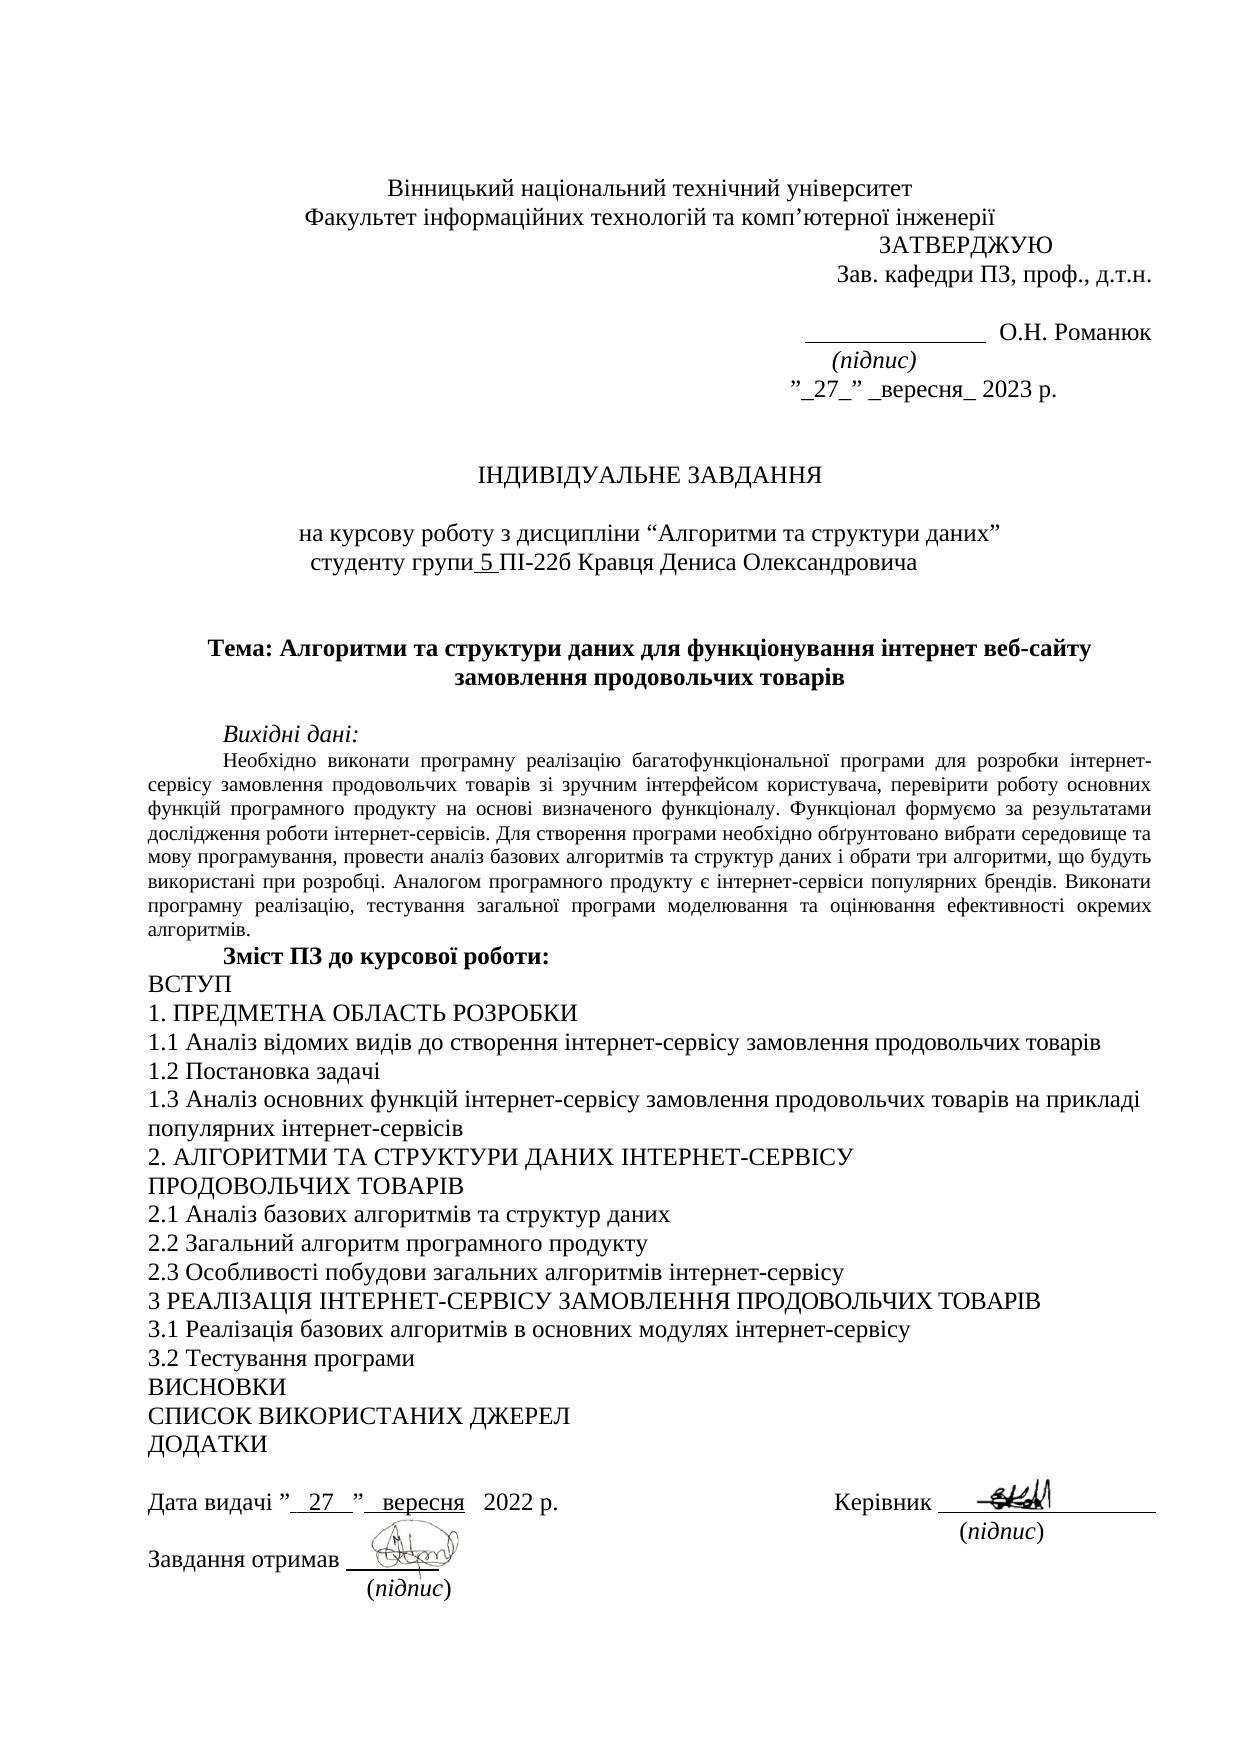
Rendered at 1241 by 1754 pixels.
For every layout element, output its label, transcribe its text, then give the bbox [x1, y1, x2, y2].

text ”_27_” _вересня_ 2023 р. [790, 374, 1205, 403]
text Зміст ПЗ до курсової роботи: [223, 941, 1205, 969]
list Загальний алгоритм програмного продукту [148, 1228, 1205, 1257]
text О.Н. Романюк [805, 317, 1205, 346]
list АЛГОРИТМИ ТА СТРУКТУРИ ДАНИХ ІНТЕРНЕТ-СЕРВІСУ ПРОДОВОЛЬЧИХ ТОВАРІВ [148, 1142, 1039, 1199]
text Зав. кафедри ПЗ, проф., д.т.н. [98, 259, 1152, 288]
text (підпис) [366, 1573, 1205, 1602]
list Реалізація базових алгоритмів в основних модулях інтернет-сервісу [148, 1314, 1205, 1343]
list Аналіз основних функцій інтернет-сервісу замовлення продовольчих товарів на прикладі популярних інтернет-сервісів [148, 1084, 1141, 1142]
text ЗАТВЕРДЖУЮ [98, 231, 1053, 259]
list ПРЕДМЕТНА ОБЛАСТЬ РОЗРОБКИ [148, 998, 1205, 1027]
text на курсову роботу з дисципліни “Алгоритми та структури даних” студенту групи 5 ПІ-22б Кравця Дениса Олександровича [299, 518, 1002, 576]
text Необхідно виконати програмну реалізацію багатофункціональної програми для розробки інтернет- сервісу замовлення продовольчих товарів зі зручним інтерфейсом користувача, перевірити роботу основних функцій програмного продукту на основі визначеного функціоналу. Функціонал формуємо за результатами дослідження роботи інтернет-сервісів. Для створення програми необхідно обґрунтовано вибрати середовище та мову програмування, провести аналіз базових алгоритмів та структур даних і обрати три алгоритми, що будуть використані при розробці. Аналогом програмного продукту є інтернет-сервіси популярних брендів. Виконати програмну реалізацію, тестування загальної програми моделювання та оцінювання ефективності окремих алгоритмів. [148, 748, 1152, 941]
list Аналіз відомих видів до створення інтернет-сервісу замовлення продовольчих товарів [148, 1027, 1205, 1056]
text Вінницький національний технічний університет Факультет інформаційних технологій та комп’ютерної інженерії [304, 173, 1002, 231]
text СПИСОК ВИКОРИСТАНИХ ДЖЕРЕЛ ДОДАТКИ [148, 1401, 572, 1458]
list Тестування програми ВИСНОВКИ [148, 1343, 415, 1401]
text Завдання отримав [148, 1544, 1205, 1573]
picture [965, 1475, 1082, 1514]
text Вихідні дані: [223, 719, 1205, 748]
list Особливості побудови загальних алгоритмів інтернет-сервісу [148, 1257, 1205, 1286]
text (підпис) [959, 1516, 1205, 1544]
text Тема: Алгоритми та структури даних для функціонування інтернет веб-сайту замовлення продовольчих товарів [183, 633, 1116, 691]
picture [365, 1516, 463, 1544]
text Дата видачі ” 27 ” вересня 2022 р. Керівник [99, 1487, 1205, 1516]
list Аналіз базових алгоритмів та структур даних [148, 1199, 1205, 1228]
text ІНДИВІДУАЛЬНЕ ЗАВДАННЯ [183, 461, 1116, 489]
list Постановка задачі [148, 1056, 1205, 1084]
list РЕАЛІЗАЦІЯ ІНТЕРНЕТ-СЕРВІСУ ЗАМОВЛЕННЯ ПРОДОВОЛЬЧИХ ТОВАРІВ [148, 1286, 1205, 1314]
text ВСТУП [148, 969, 1205, 998]
text (підпис) [832, 346, 1205, 374]
